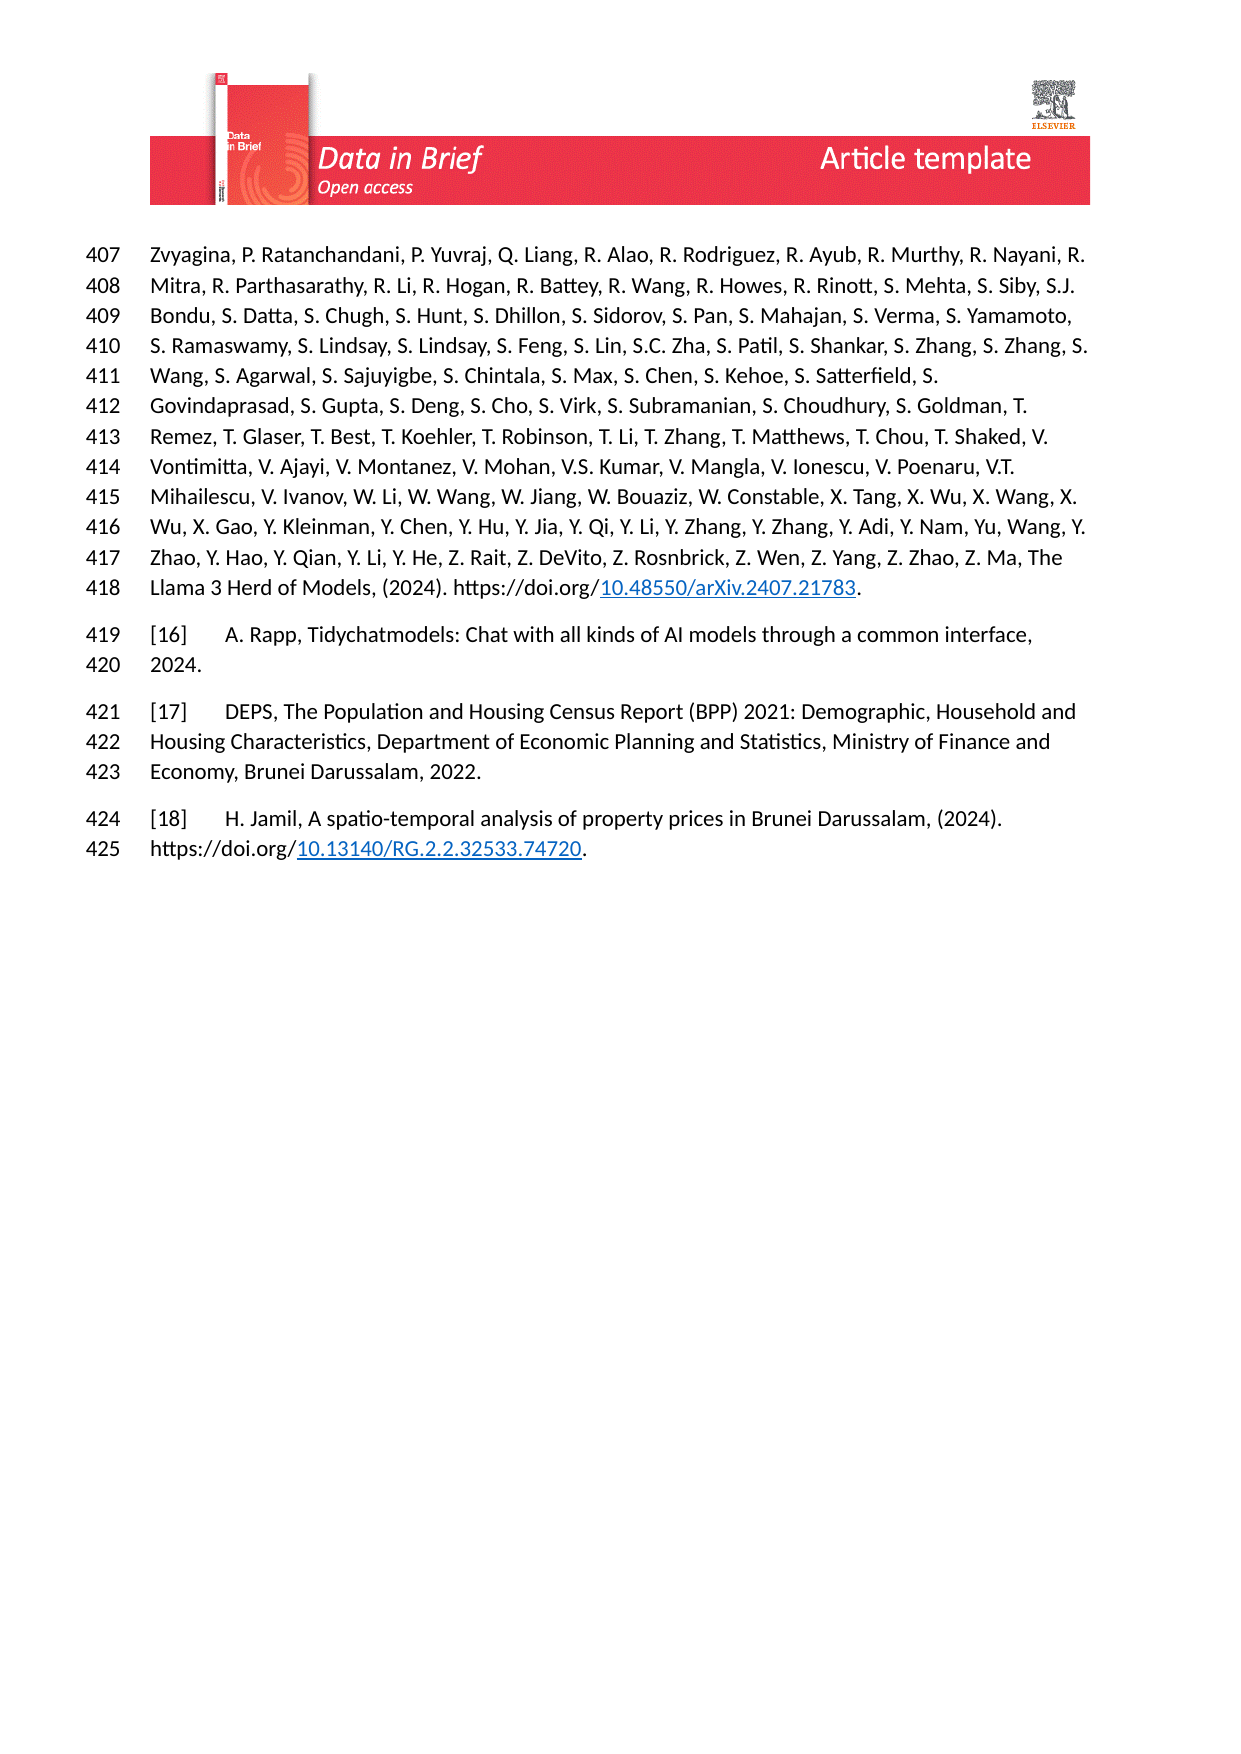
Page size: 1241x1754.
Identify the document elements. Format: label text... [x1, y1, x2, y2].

picture [150, 73, 1091, 205]
text [17] DEPS, The Population and Housing Census Report (BPP) 2021: Demographic, Household and Housing Characteristics, Department of Economic Planning and Statistics, Ministry of Finance and Economy, Brunei Darussalam, 2022. [150, 697, 1090, 785]
text [18] H. Jamil, A spatio-temporal analysis of property prices in Brunei Darussalam, (2024). https://doi.org/10.13140/RG.2.2.32533.74720. [150, 804, 1090, 862]
text [16] A. Rapp, Tidychatmodels: Chat with all kinds of AI models through a common interface, 2024. [150, 620, 1090, 678]
